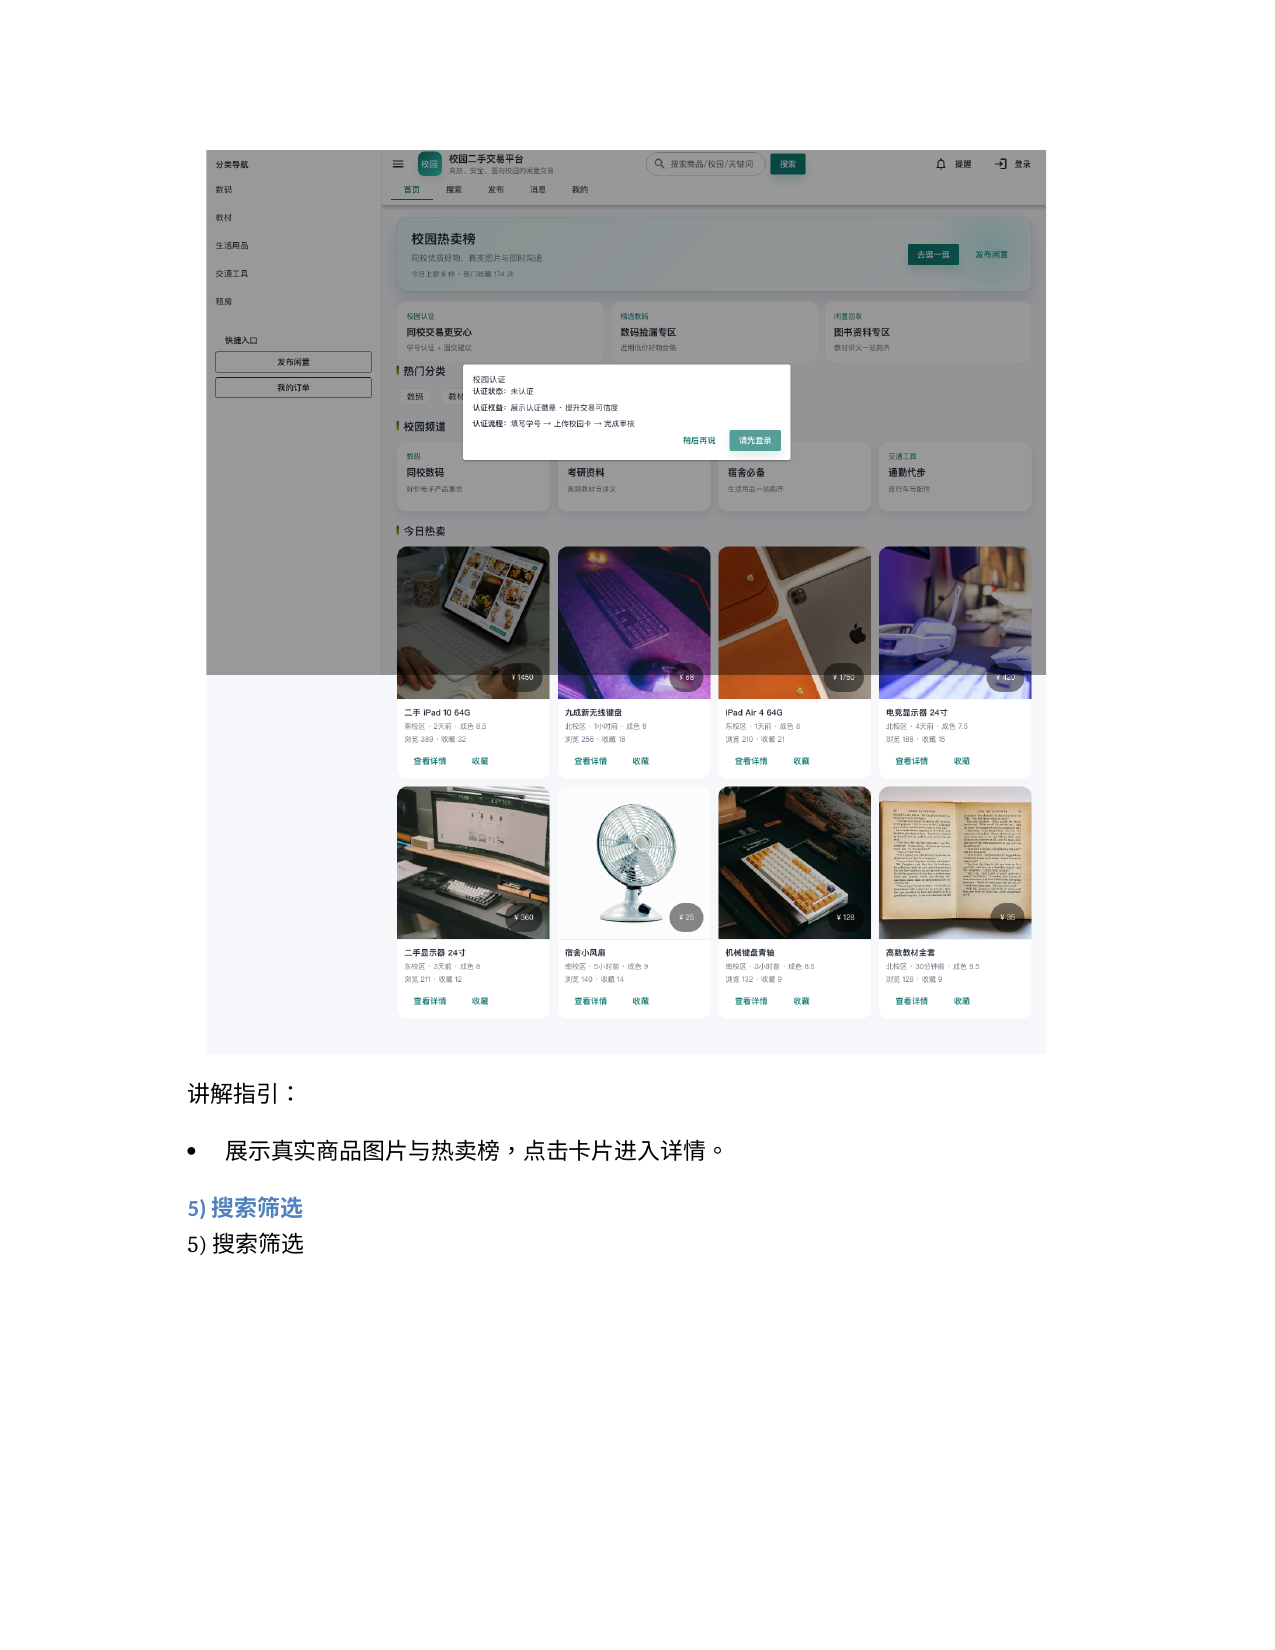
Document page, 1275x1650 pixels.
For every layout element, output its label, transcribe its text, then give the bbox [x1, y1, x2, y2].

text 讲解指引： [187, 1078, 1087, 1109]
subtitle 5) 搜索筛选 [187, 1192, 1087, 1223]
list 展示真实商品图片与热卖榜，点击卡片进入详情。 [187, 1135, 1087, 1166]
picture [206, 150, 1047, 1054]
text 5) 搜索筛选 [187, 1228, 1087, 1259]
